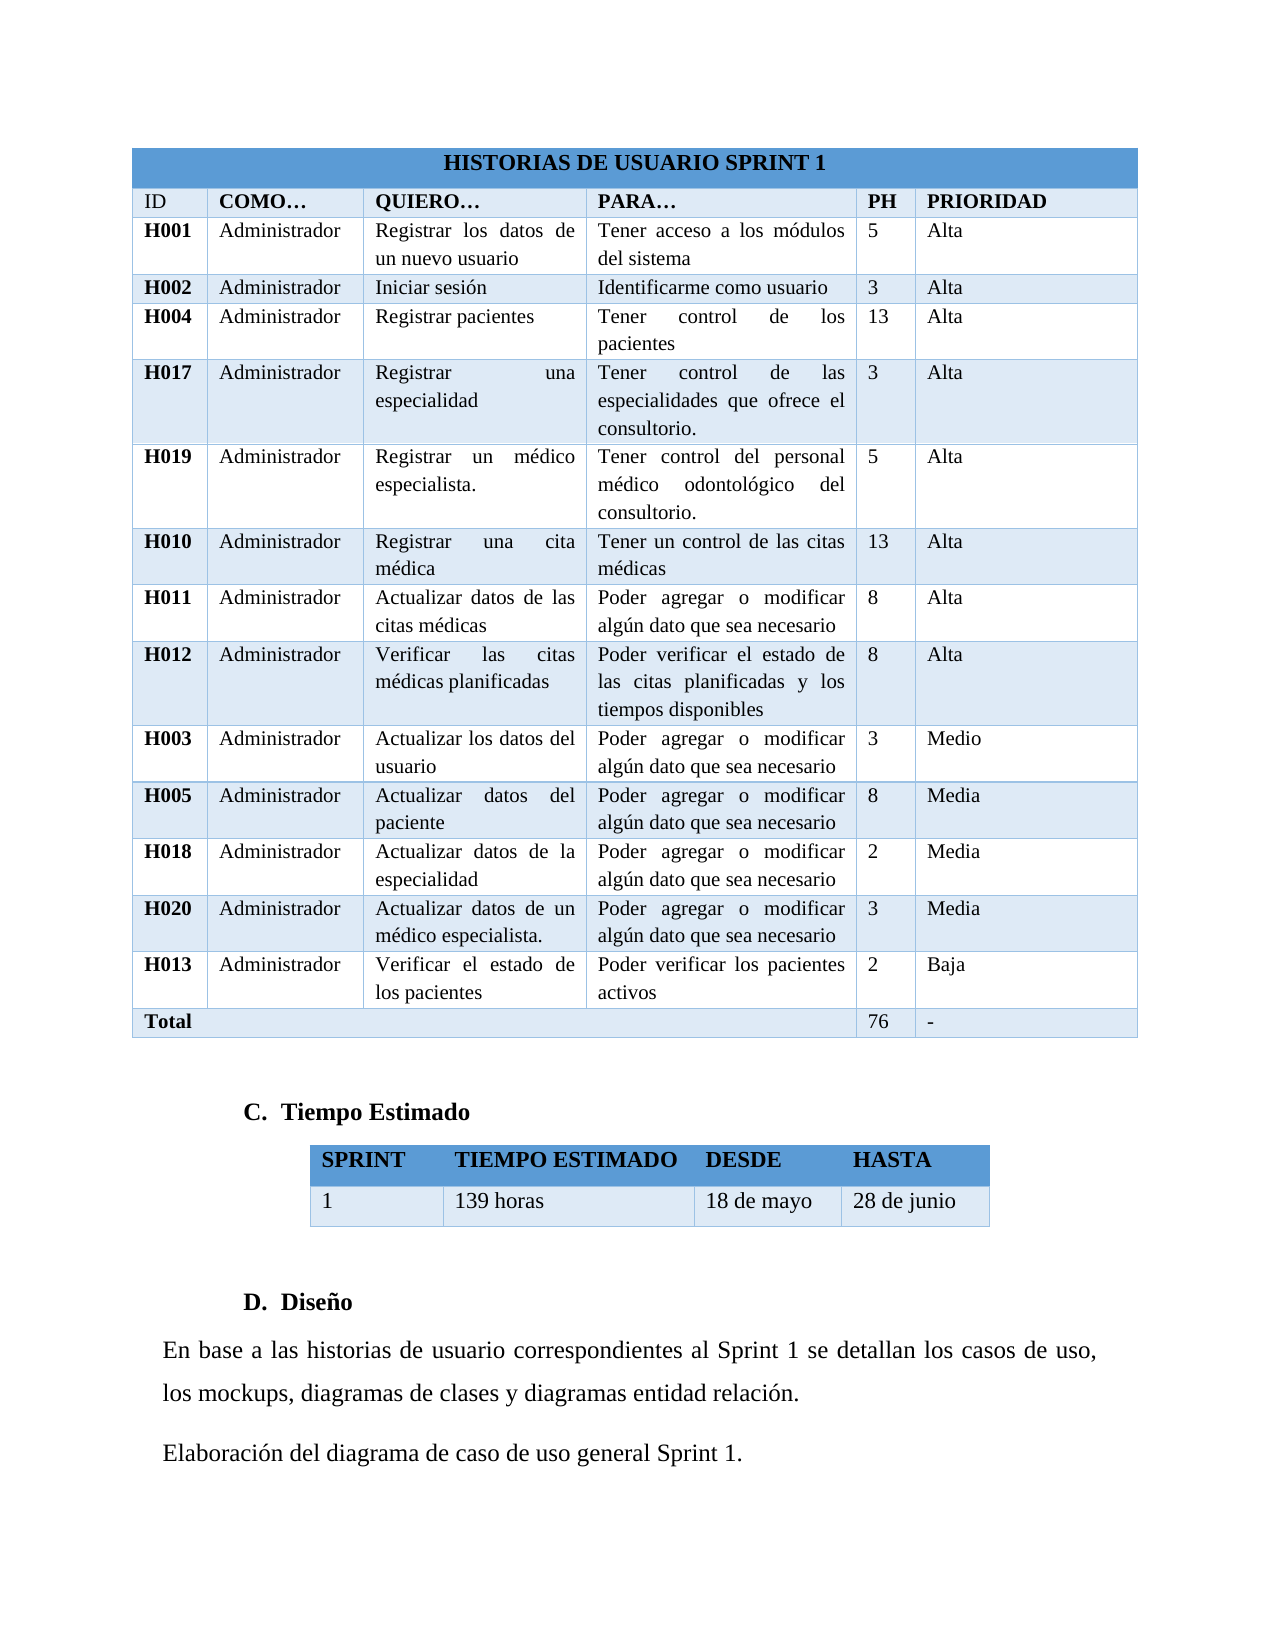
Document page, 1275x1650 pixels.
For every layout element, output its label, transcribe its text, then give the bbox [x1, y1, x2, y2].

table_cell Poder agregar o modificar algún dato que sea necesario [587, 839, 856, 894]
table_cell Registrar una especialidad [364, 360, 586, 443]
table_cell H010 [133, 529, 207, 584]
table_cell Alta [916, 218, 1137, 274]
table_cell 76 [857, 1009, 915, 1037]
table_cell Alta [916, 585, 1137, 641]
table_cell 3 [857, 896, 915, 951]
table_cell Poder verificar el estado de las citas planificadas y los tiempos disponibles [587, 642, 856, 725]
table_cell Actualizar los datos del usuario [364, 726, 586, 781]
table_cell Alta [916, 642, 1137, 725]
table_cell Administrador [208, 896, 363, 951]
table_cell H002 [133, 275, 207, 303]
table_cell ID [133, 189, 207, 217]
table_cell Actualizar datos del paciente [364, 783, 586, 838]
table_cell Administrador [208, 360, 363, 443]
table_cell Alta [916, 304, 1137, 359]
text Elaboración del diagrama de caso de uso general Sprint 1. [162, 1438, 1098, 1466]
table_cell Administrador [208, 275, 363, 303]
table_cell Administrador [208, 726, 363, 781]
table_cell H004 [133, 304, 207, 359]
table_cell Poder agregar o modificar algún dato que sea necesario [587, 726, 856, 781]
table_cell 5 [857, 218, 915, 274]
table_cell 2 [857, 952, 915, 1008]
table_header TIEMPO ESTIMADO [444, 1146, 694, 1186]
table_cell Administrador [208, 304, 363, 359]
table_cell 3 [857, 726, 915, 781]
table_cell Tener control de los pacientes [587, 304, 856, 359]
table_cell 8 [857, 783, 915, 838]
table_cell Poder agregar o modificar algún dato que sea necesario [587, 783, 856, 838]
table_cell Verificar las citas médicas planificadas [364, 642, 586, 725]
table_cell H018 [133, 839, 207, 894]
table_cell Administrador [208, 839, 363, 894]
table_cell Tener control de las especialidades que ofrece el consultorio. [587, 360, 856, 443]
table_cell COMO… [208, 189, 363, 217]
table_cell H001 [133, 218, 207, 274]
table_cell Administrador [208, 529, 363, 584]
table_cell H011 [133, 585, 207, 641]
table_cell Tener un control de las citas médicas [588, 530, 855, 583]
table_cell 28 de junio [842, 1187, 989, 1226]
list Tiempo Estimado [243, 1097, 1098, 1126]
table_cell Poder agregar o modificar algún dato que sea necesario [587, 585, 856, 641]
table_cell H020 [133, 896, 207, 951]
table_header SPRINT [311, 1146, 443, 1186]
table_cell 5 [857, 445, 915, 528]
table_cell Registrar un médico especialista. [364, 445, 586, 528]
table_cell H003 [133, 726, 207, 781]
table_cell 13 [857, 529, 915, 584]
table_cell Administrador [208, 218, 363, 274]
table_cell Tener control del personal médico odontológico del consultorio. [587, 445, 856, 528]
table_cell Poder verificar los pacientes activos [587, 952, 856, 1008]
table_cell Administrador [208, 952, 363, 1008]
table_cell Identificarme como usuario [587, 275, 856, 303]
table_header HASTA [842, 1146, 989, 1186]
table_cell Iniciar sesión [364, 275, 586, 303]
table_cell H005 [133, 783, 207, 838]
table_cell H017 [133, 360, 207, 443]
table_cell 8 [857, 585, 915, 641]
table_cell Media [916, 783, 1137, 838]
table_cell - [916, 1009, 1137, 1037]
table_cell 1 [311, 1187, 443, 1226]
table_cell Registrar pacientes [364, 304, 586, 359]
table_cell 3 [857, 275, 915, 303]
table_cell Media [916, 839, 1137, 894]
table_cell Media [916, 896, 1137, 951]
table_cell PRIORIDAD [916, 189, 1137, 217]
table_cell Administrador [208, 783, 363, 838]
table_header HISTORIAS DE USUARIO SPRINT 1 [133, 149, 1137, 188]
table_cell Actualizar datos de las citas médicas [364, 585, 586, 641]
table_cell 13 [857, 304, 915, 359]
table_cell Alta [916, 529, 1137, 584]
table_cell H012 [133, 642, 207, 725]
table_cell PARA… [587, 189, 856, 217]
table_cell Verificar el estado de los pacientes [364, 952, 586, 1008]
table_cell Administrador [208, 585, 363, 641]
table_cell Alta [916, 275, 1137, 303]
table_cell H019 [133, 445, 207, 528]
table_cell 8 [857, 642, 915, 725]
table_cell QUIERO… [364, 189, 586, 217]
table_cell Registrar una cita médica [364, 529, 586, 584]
table_cell 3 [857, 360, 915, 443]
table_cell Alta [916, 360, 1137, 443]
text En base a las historias de usuario correspondientes al Sprint 1 se detallan los casos de uso, los mockups, diagramas de clases y diagramas entidad relación. [162, 1335, 1098, 1407]
table_cell Alta [916, 445, 1137, 528]
table_cell 18 de mayo [695, 1187, 841, 1226]
table_cell Administrador [208, 642, 363, 725]
table_cell Registrar los datos de un nuevo usuario [364, 218, 586, 274]
table_cell PH [857, 189, 915, 217]
table_cell Tener acceso a los módulos del sistema [587, 218, 856, 274]
table_cell Actualizar datos de la especialidad [364, 839, 586, 894]
table_cell Total [133, 1009, 856, 1037]
table_cell H013 [133, 952, 207, 1008]
table_cell 139 horas [444, 1187, 694, 1226]
list Diseño [243, 1287, 1098, 1316]
table_cell Poder agregar o modificar algún dato que sea necesario [587, 896, 856, 951]
table_cell Administrador [208, 445, 363, 528]
table_cell Actualizar datos de un médico especialista. [364, 896, 586, 951]
table_cell Medio [916, 726, 1137, 781]
table_header DESDE [695, 1146, 841, 1186]
table_cell 2 [857, 839, 915, 894]
table_cell Baja [916, 952, 1137, 1008]
